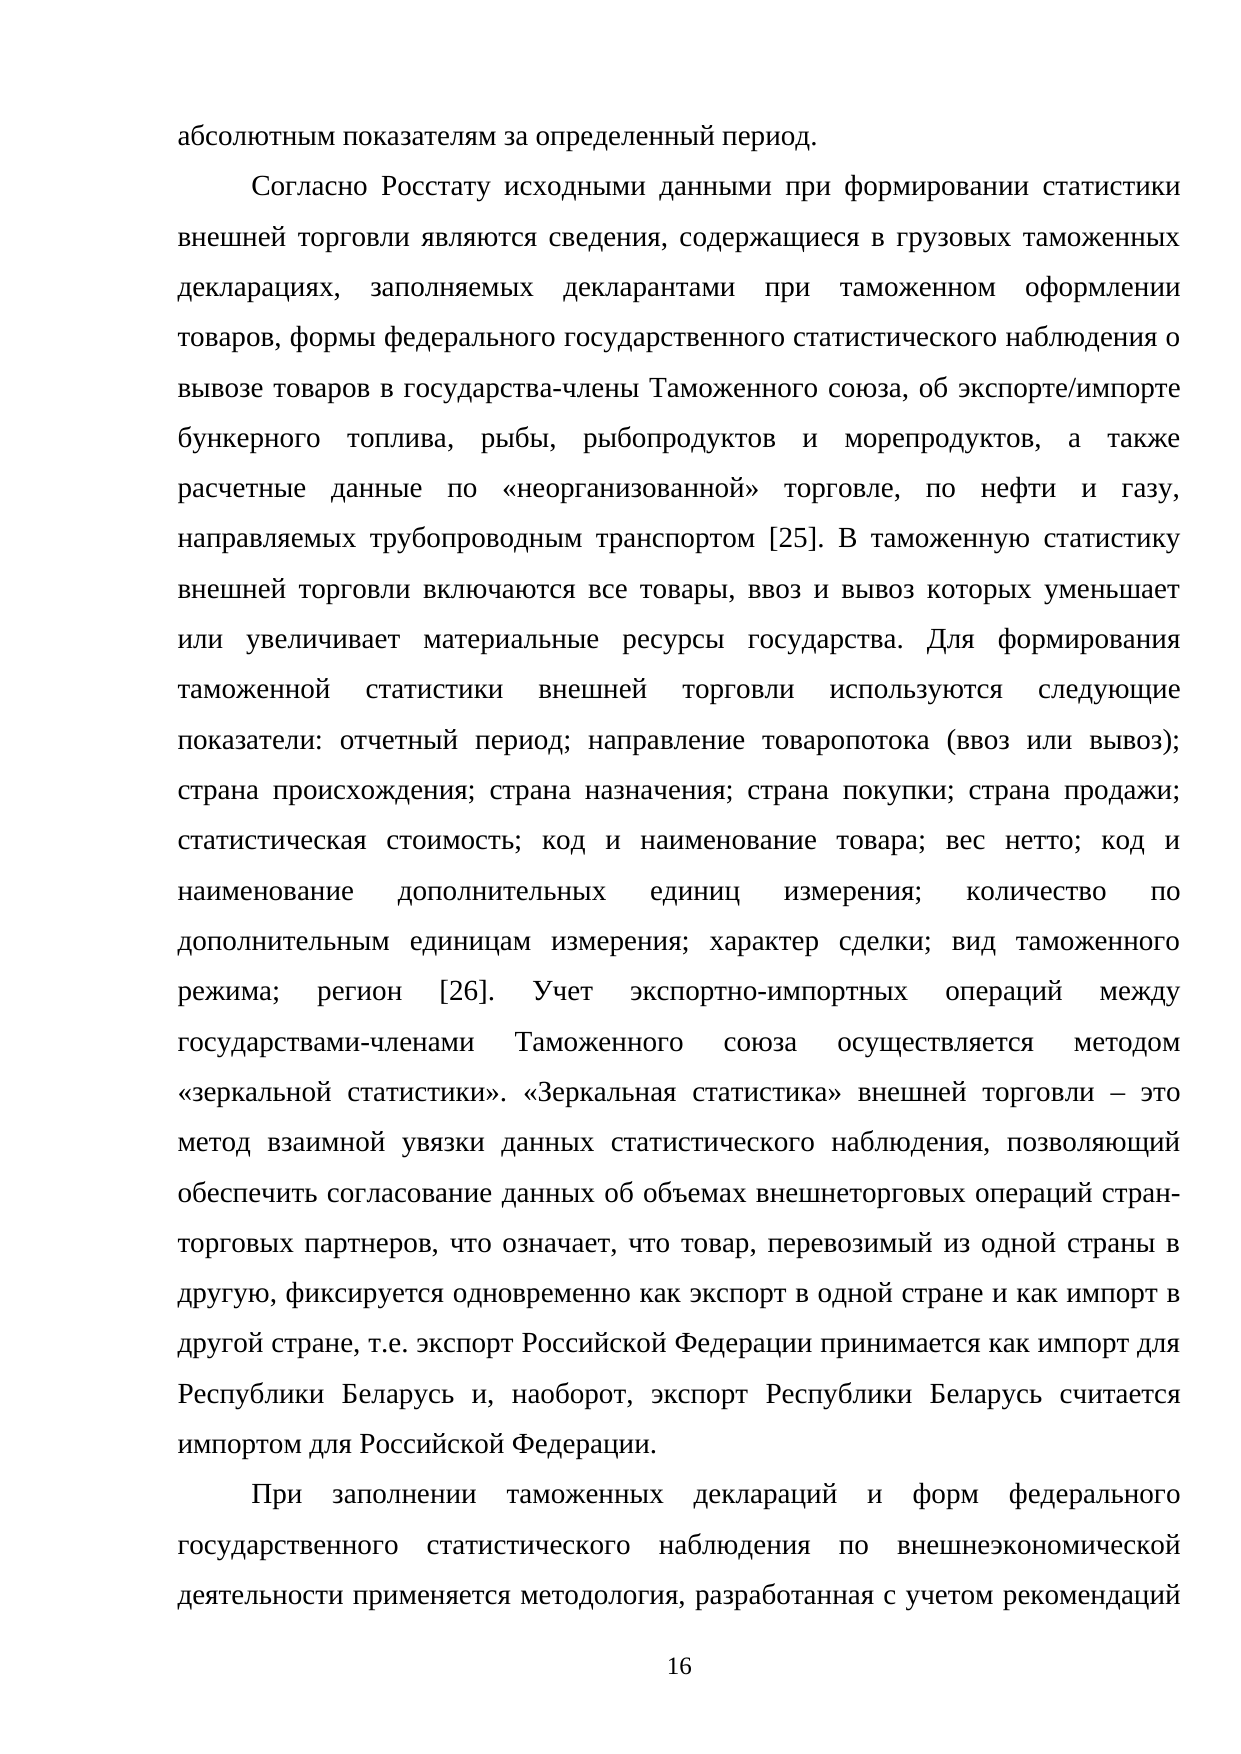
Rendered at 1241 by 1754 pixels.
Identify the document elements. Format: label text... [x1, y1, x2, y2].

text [177, 1477, 1181, 1611]
text Согласно Росстату исходными данными при формировании статистики внешней торговли являются сведения, содержащиеся в грузовых таможенных декларациях, заполняемых декларантами при таможенном оформлении товаров, формы федерального государственного статистического наблюдения о вывозе товаров в государства-члены Таможенного союза, об экспорте/импорте бункерного топлива, рыбы, рыбопродуктов и морепродуктов, а также расчетные данные по «неорганизованной» торговле, по нефти и газу, направляемых трубопроводным транспортом [25]. В таможенную статистику внешней торговли включаются все товары, ввоз и вывоз которых уменьшает или увеличивает материальные ресурсы государства. Для формирования таможенной статистики внешней торговли используются следующие показатели: отчетный период; направление товаропотока (ввоз или вывоз); страна происхождения; страна назначения; страна покупки; страна продажи; статистическая стоимость; код и наименование товара; вес нетто; код и наименование дополнительных единиц измерения; количество по дополнительным единицам измерения; характер сделки; вид таможенного режима; регион [26]. Учет экспортно-импортных операций между государствами-членами Таможенного союза осуществляется методом «зеркальной статистики». «Зеркальная статистика» внешней торговли – это метод взаимной увязки данных статистического наблюдения, позволяющий обеспечить согласование данных об объемах внешнеторговых операций стран-торговых партнеров, что означает, что товар, перевозимый из одной страны в другую, фиксируется одновременно как экспорт в одной стране и как импорт в другой стране, т.е. экспорт Российской Федерации принимается как импорт для Республики Беларусь и, наоборот, экспорт Республики Беларусь считается импортом для Российской Федерации. [177, 168, 1181, 1460]
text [177, 118, 1181, 152]
